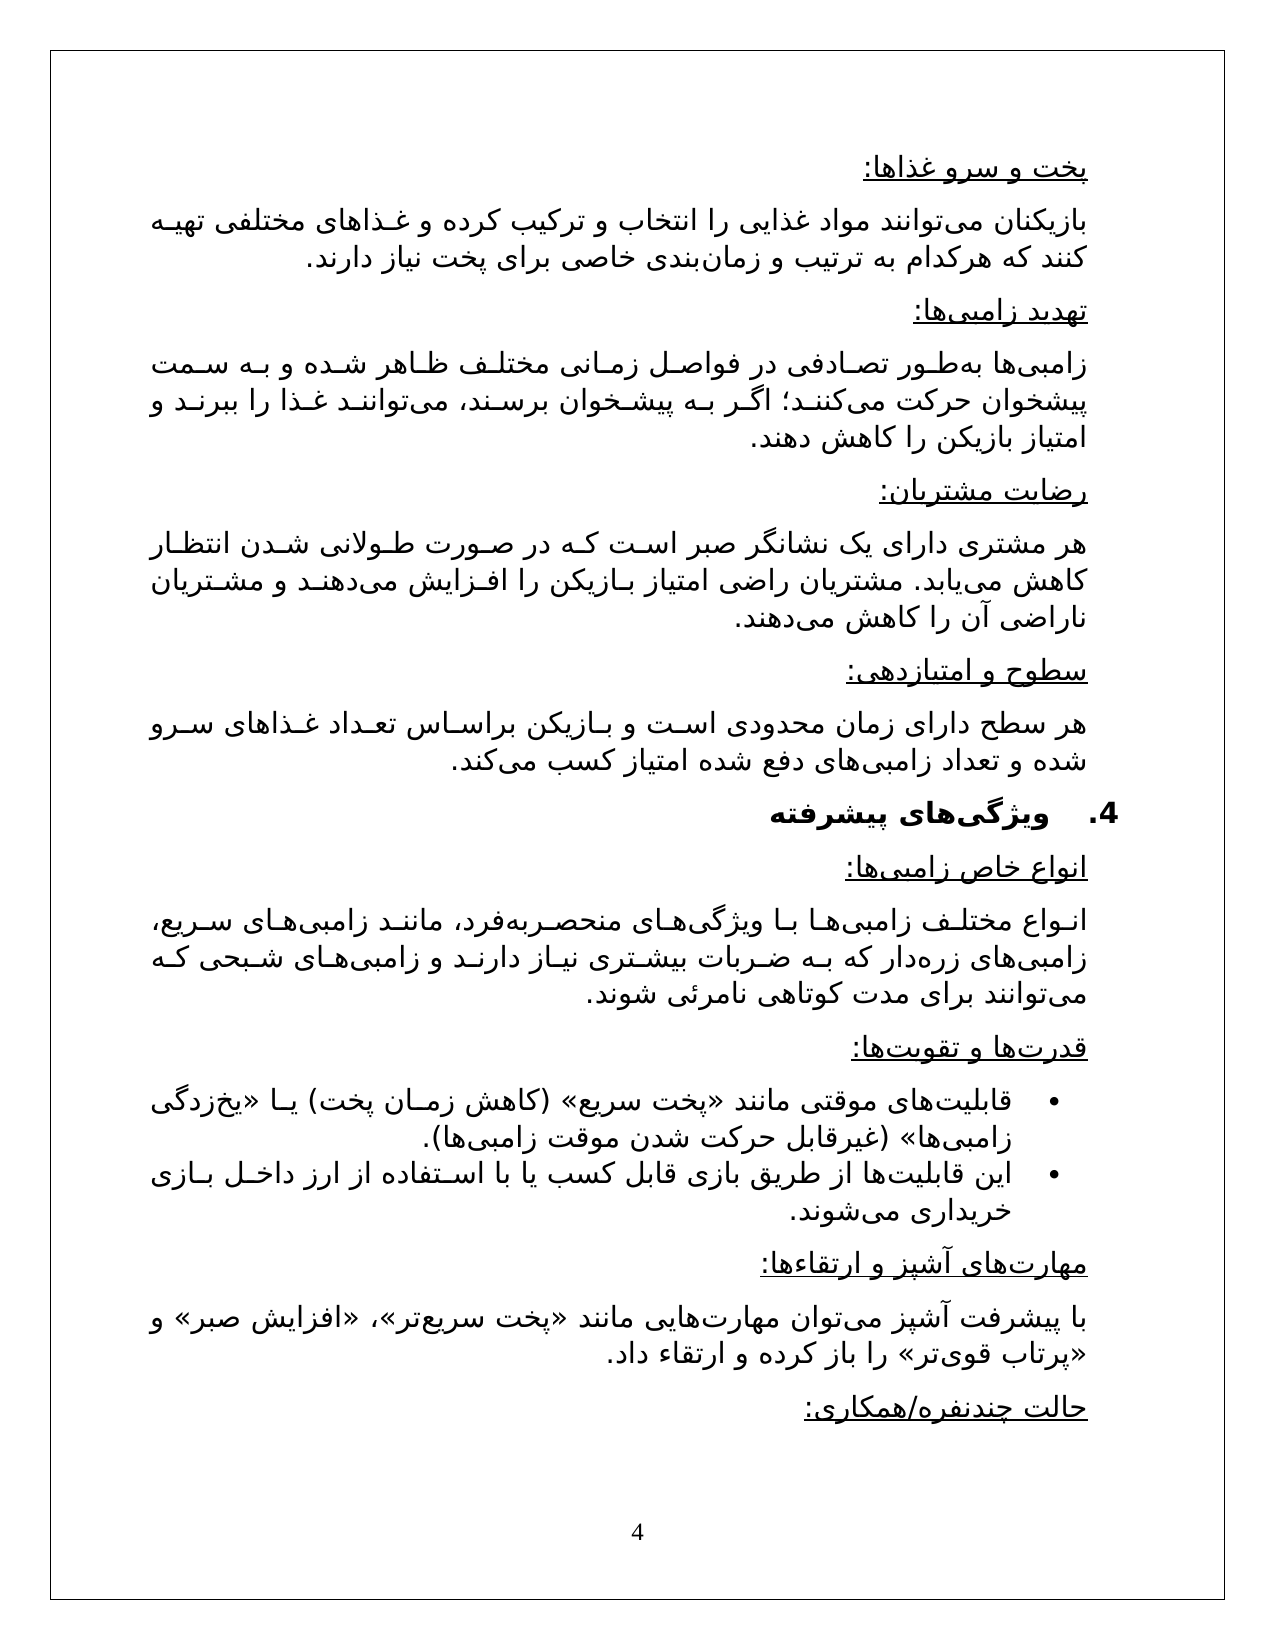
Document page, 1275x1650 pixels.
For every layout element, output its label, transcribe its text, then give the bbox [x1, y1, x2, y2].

list این قابلیت‌ها از طریق بازی قابل کسب یا با استفاده از ارز داخل بازی خریداری می‌شوند. [150, 1157, 1050, 1227]
text بازیکنان می‌توانند مواد غذایی را انتخاب و ترکیب کرده و غذاهای مختلفی تهیه کنند که هرکدام به ترتیب و زمان‌بندی خاصی برای پخت نیاز دارند. [150, 203, 1087, 274]
list ویژگی‌های پیشرفته [150, 797, 1087, 831]
text انواع خاص زامبی‌ها: [150, 850, 1087, 884]
text قدرت‌ها و تقویت‌ها: [150, 1030, 1087, 1064]
text هر سطح دارای زمان محدودی است و بازیکن براساس تعداد غذاهای سرو شده و تعداد زامبی‌های دفع شده امتیاز کسب می‌کند. [150, 707, 1087, 777]
text زامبی‌ها به‌طور تصادفی در فواصل زمانی مختلف ظاهر شده و به سمت پیشخوان حرکت می‌کنند؛ اگر به پیشخوان برسند، می‌توانند غذا را ببرند و امتیاز بازیکن را کاهش دهند. [150, 347, 1087, 454]
text حالت چندنفره/همکاری: [150, 1390, 1087, 1424]
text رضایت مشتریان: [150, 473, 1087, 507]
text پخت و سرو غذاها: [150, 150, 1087, 184]
text سطوح و امتیازدهی: [150, 653, 1087, 687]
text مهارت‌های آشپز و ارتقاءها: [150, 1247, 1087, 1281]
text هر مشتری دارای یک نشانگر صبر است که در صورت طولانی شدن انتظار کاهش می‌یابد. مشتریان راضی امتیاز بازیکن را افزایش می‌دهند و مشتریان ناراضی آن را کاهش می‌دهند. [150, 527, 1087, 634]
text انواع مختلف زامبی‌ها با ویژگی‌های منحصربه‌فرد، مانند زامبی‌های سریع، زامبی‌های زره‌دار که به ضربات بیشتری نیاز دارند و زامبی‌های شبحی که می‌توانند برای مدت کوتاهی نامرئی شوند. [150, 903, 1087, 1011]
text با پیشرفت آشپز می‌توان مهارت‌هایی مانند «پخت سریع‌تر»، «افزایش صبر» و «پرتاب قوی‌تر» را باز کرده و ارتقاء داد. [150, 1300, 1087, 1371]
list قابلیت‌های موقتی مانند «پخت سریع» (کاهش زمان پخت) یا «یخ‌زدگی زامبی‌ها» (غیرقابل حرکت شدن موقت زامبی‌ها). [150, 1083, 1050, 1154]
text تهدید زامبی‌ها: [150, 293, 1087, 327]
